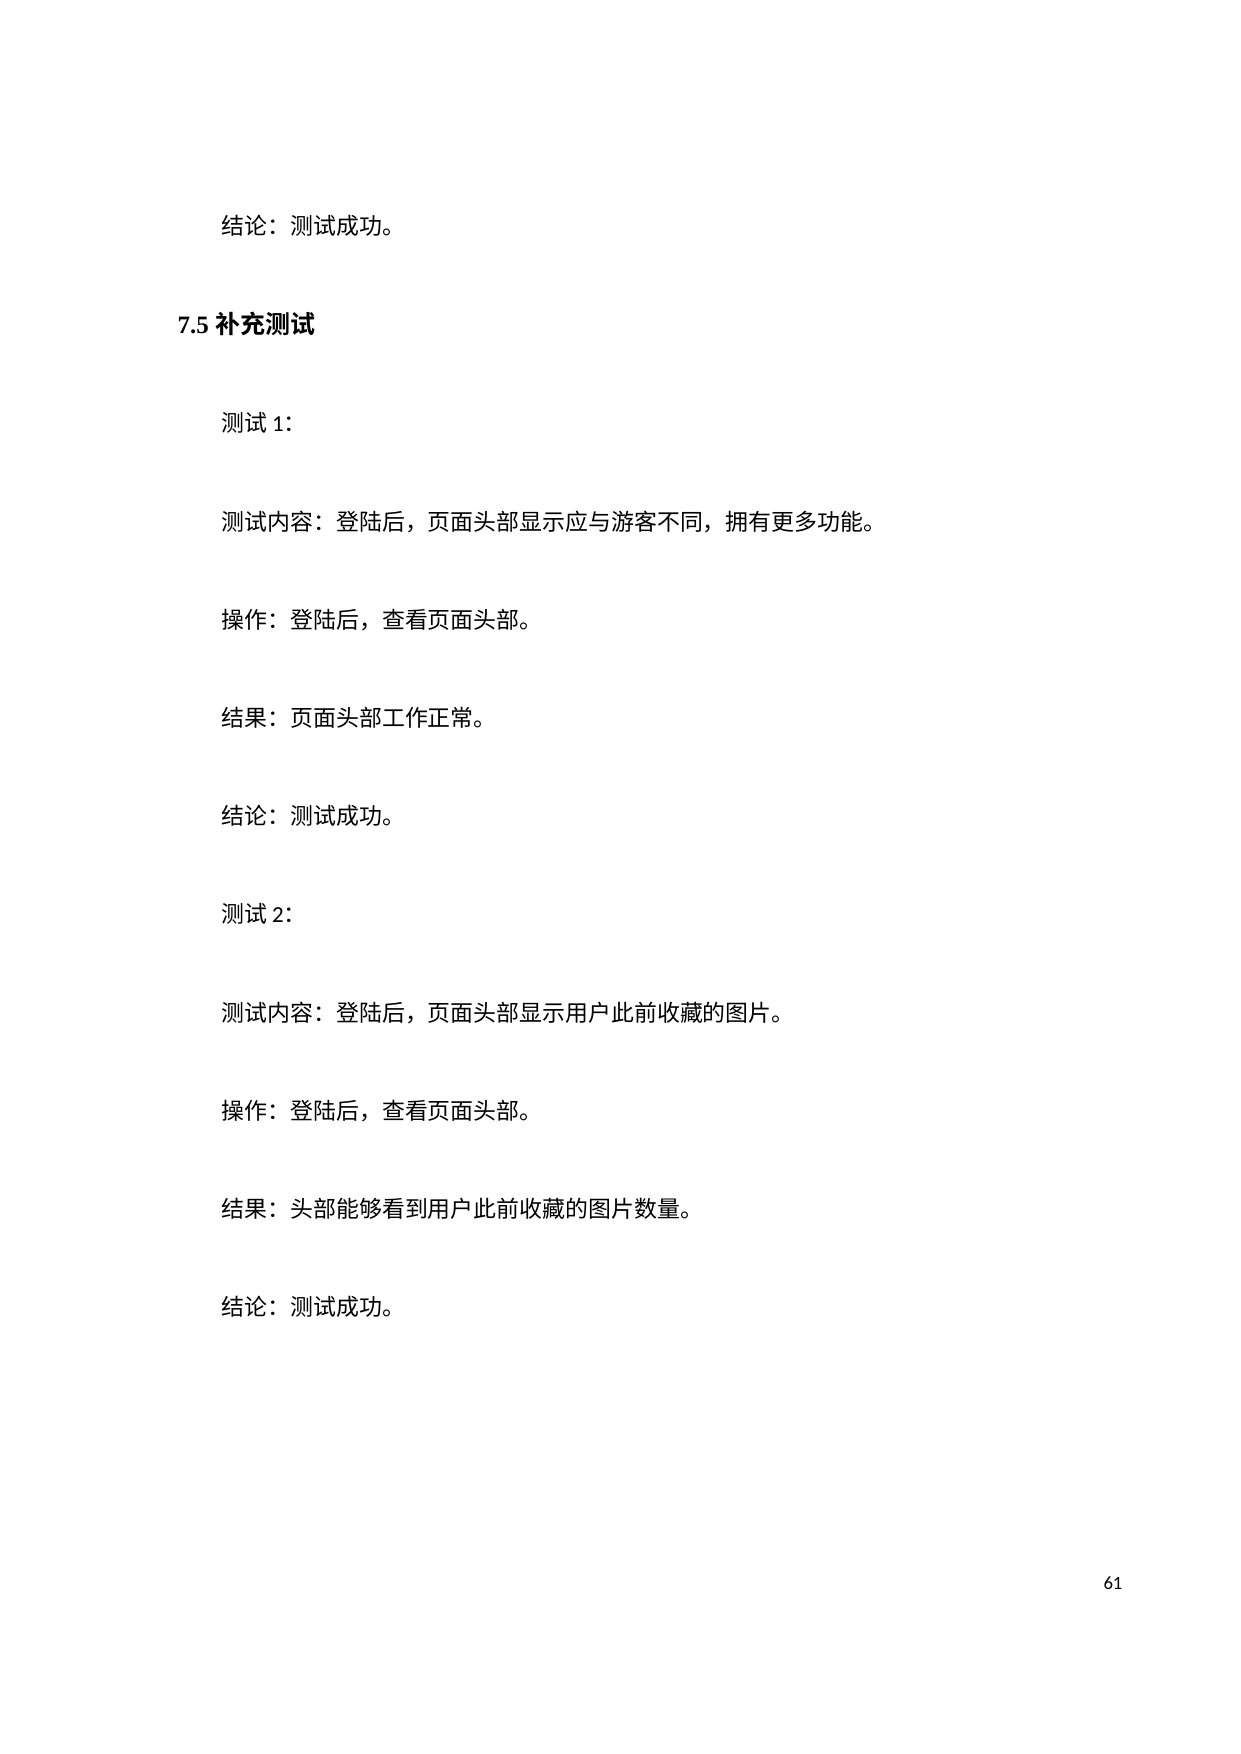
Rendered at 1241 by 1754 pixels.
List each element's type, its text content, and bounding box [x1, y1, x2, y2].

text 结果：页面头部工作正常。 [177, 684, 1122, 749]
text 结论：测试成功。 [177, 192, 1122, 257]
text 结论：测试成功。 [177, 1273, 1122, 1338]
text 操作：登陆后，查看页面头部。 [177, 586, 1122, 651]
text 测试2： [177, 881, 1122, 946]
text 测试内容：登陆后，页面头部显示应与游客不同，拥有更多功能。 [177, 488, 1122, 553]
text 结论：测试成功。 [177, 782, 1122, 847]
text 操作：登陆后，查看页面头部。 [177, 1077, 1122, 1142]
text 测试内容：登陆后，页面头部显示用户此前收藏的图片。 [177, 979, 1122, 1044]
text 结果：头部能够看到用户此前收藏的图片数量。 [177, 1175, 1122, 1240]
text 测试1： [177, 389, 1122, 454]
subtitle 7.5 补充测试 [177, 290, 1122, 355]
